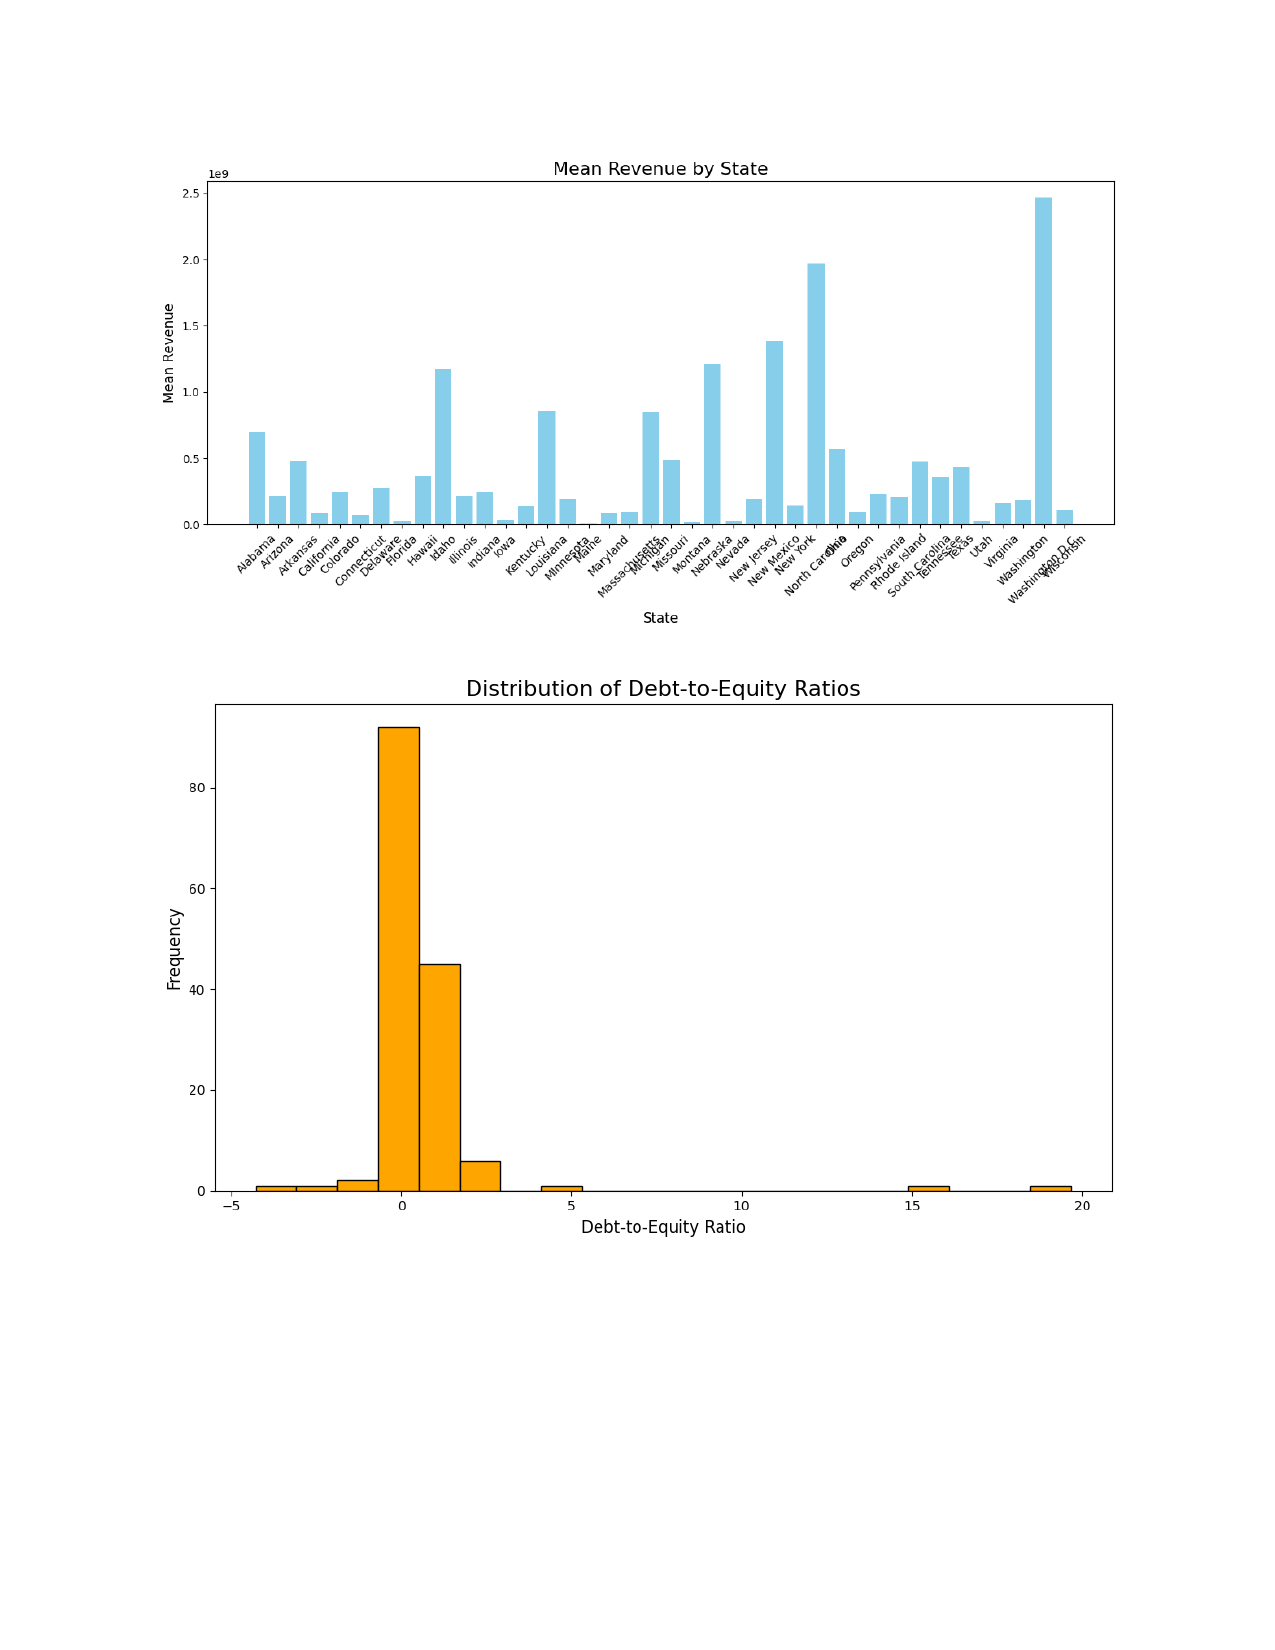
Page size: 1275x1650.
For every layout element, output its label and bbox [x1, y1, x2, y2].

picture [150, 150, 1125, 638]
picture [150, 665, 1125, 1251]
